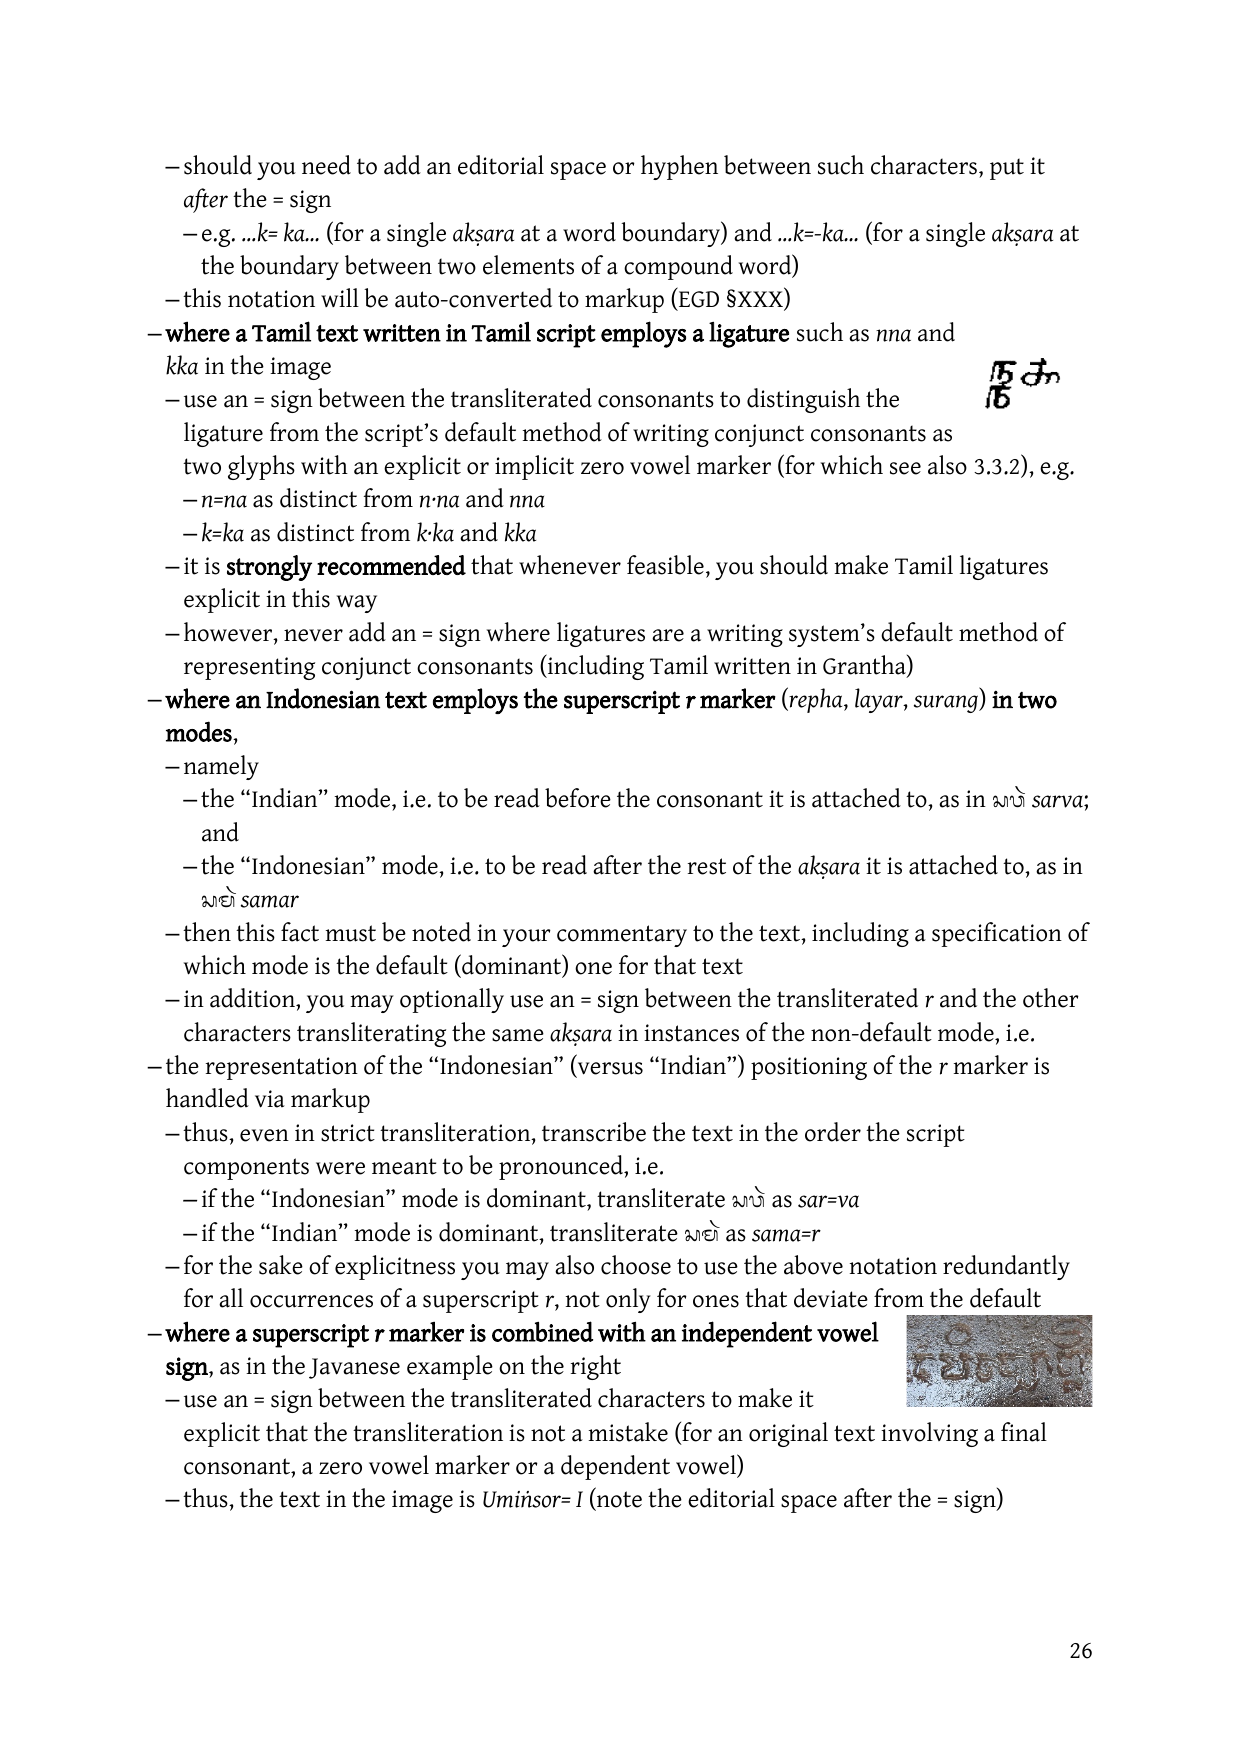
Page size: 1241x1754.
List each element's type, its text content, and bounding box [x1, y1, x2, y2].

list however, never add an = sign where ligatures are a writing system’s default method of representing conjunct consonants (including Tamil written in Grantha) [165, 614, 1092, 681]
list in addition, you may optionally use an = sign between the transliterated r and the other characters transliterating the same akṣara in instances of the non-default mode, i.e. [165, 981, 1092, 1048]
list for the sake of explicitness you may also choose to use the above notation redundantly for all occurrences of a superscript r, not only for ones that deviate from the default [165, 1248, 1092, 1314]
list if the “Indonesian” mode is dominant, transliterate ᬲᬯᬃ as sar=va [183, 1181, 1092, 1214]
list where a Tamil text written in Tamil script employs a ligature such as nna and kka in the image [148, 314, 1092, 381]
list if the “Indian” mode is dominant, transliterate ᬲᬫᬃ as sama=r [183, 1214, 1092, 1248]
list use an = sign between the transliterated consonants to distinguish the ligature from the script’s default method of writing conjunct consonants as two glyphs with an explicit or implicit zero vowel marker (for which see also 3.3.2), e.g. [165, 381, 1092, 481]
list this notation will be auto-converted to markup (EGD §XXX) [165, 281, 1092, 314]
list namely [165, 748, 1092, 781]
list where a superscript r marker is combined with an independent vowel sign, as in the Javanese example on the right [148, 1314, 1092, 1381]
list it is strongly recommended that whenever feasible, you should make Tamil ligatures explicit in this way [165, 548, 1092, 614]
list where an Indonesian text employs the superscript r marker (repha, layar, surang) in two modes, [148, 681, 1092, 748]
list thus, the text in the image is Umiṅsor= I (note the editorial space after the = sign) [165, 1481, 1092, 1514]
list then this fact must be noted in your commentary to the text, including a specification of which mode is the default (dominant) one for that text [165, 914, 1092, 981]
list use an = sign between the transliterated characters to make it explicit that the transliteration is not a mistake (for an original text involving a final consonant, a zero vowel marker or a dependent vowel) [165, 1381, 1092, 1481]
list should you need to add an editorial space or hyphen between such characters, put it after the = sign [165, 148, 1092, 214]
list the representation of the “Indonesian” (versus “Indian”) positioning of the r marker is handled via markup [148, 1048, 1092, 1114]
list the “Indian” mode, i.e. to be read before the consonant it is attached to, as in ᬲᬯᬃ sarva; and [183, 781, 1092, 848]
list the “Indonesian” mode, i.e. to be read after the rest of the akṣara it is attached to, as in ᬲᬫᬃ samar [183, 848, 1092, 914]
list n=na as distinct from n·na and nna [183, 481, 1092, 514]
picture [975, 327, 1073, 434]
list thus, even in strict transliteration, transcribe the text in the order the script components were meant to be pronounced, i.e. [165, 1114, 1092, 1181]
list e.g. …k= ka… (for a single akṣara at a word boundary) and …k=-ka… (for a single akṣara at the boundary between two elements of a compound word) [183, 214, 1092, 281]
list k=ka as distinct from k·ka and kka [183, 514, 1092, 548]
picture [906, 1315, 1093, 1407]
